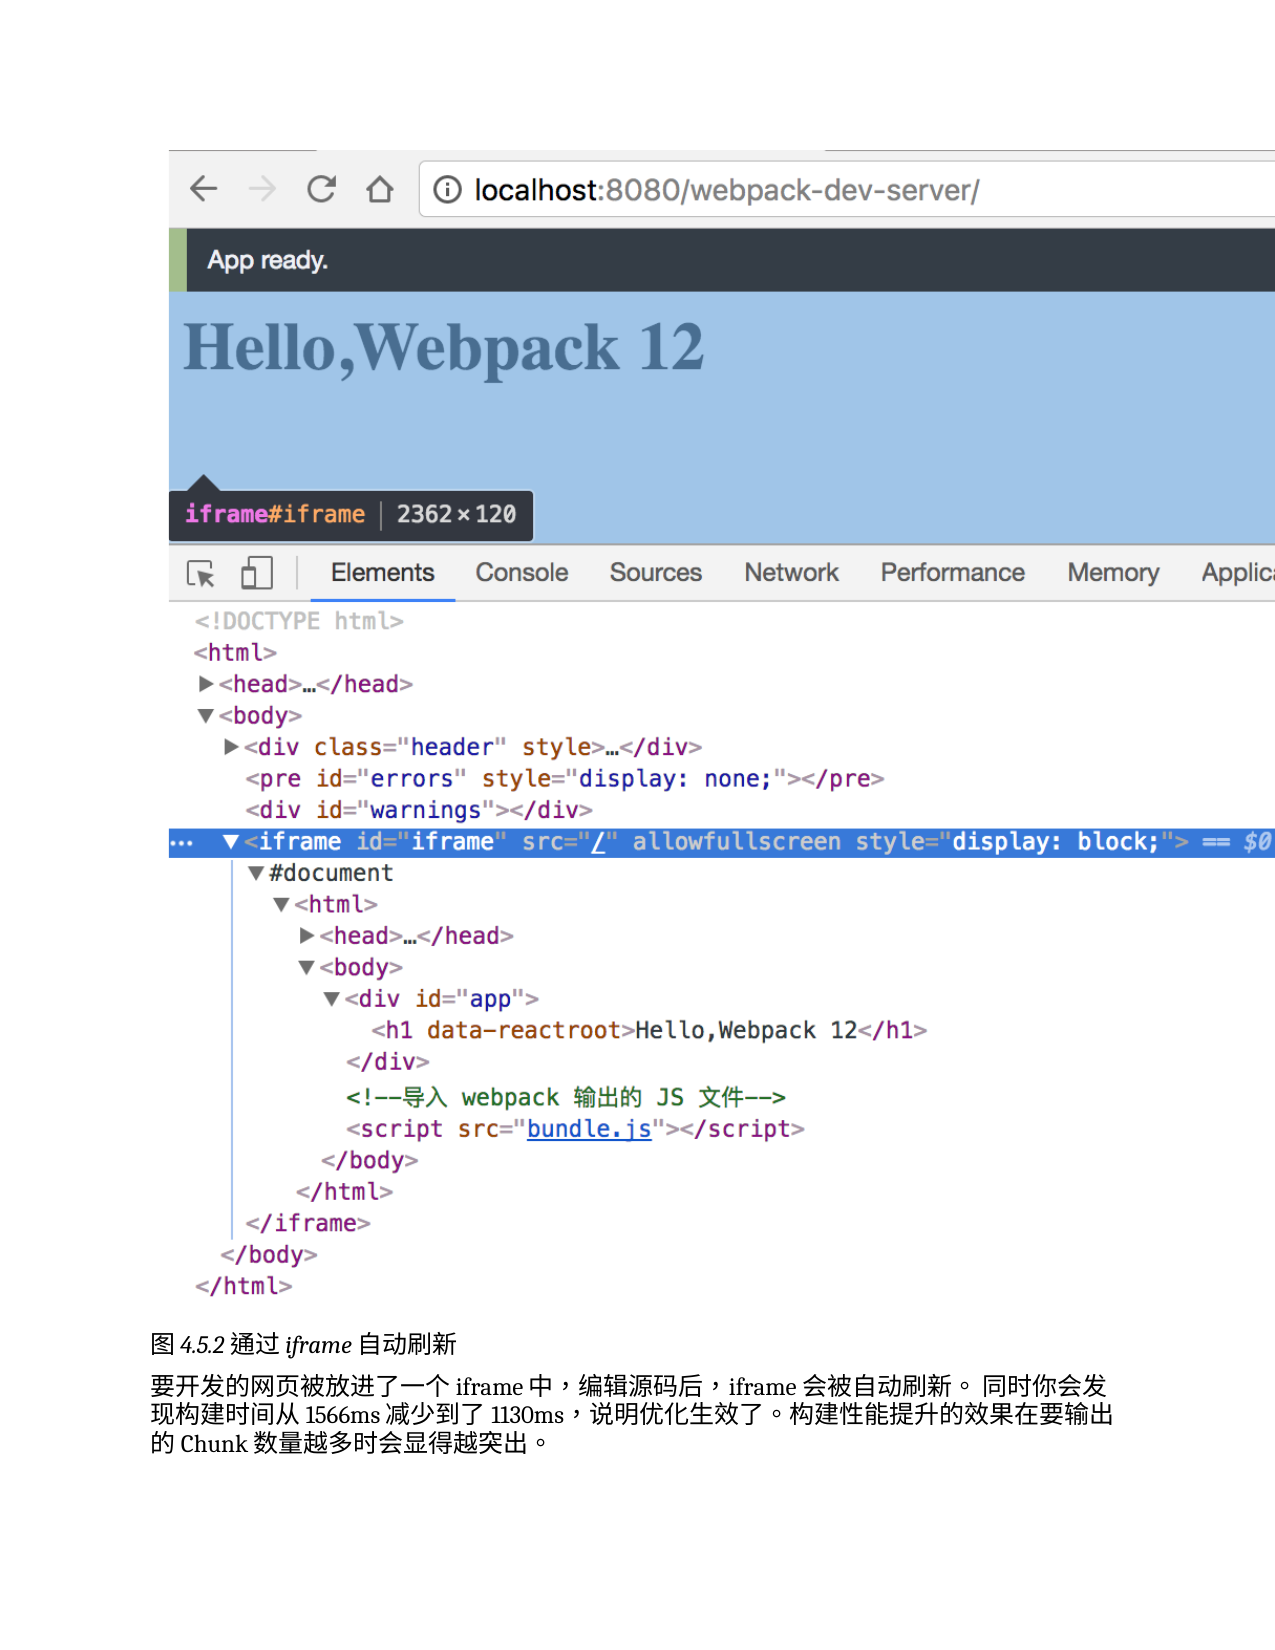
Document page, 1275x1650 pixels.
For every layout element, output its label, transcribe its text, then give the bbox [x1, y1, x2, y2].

text 要开发的网页被放进了一个 iframe 中，编辑源码后，iframe 会被自动刷新。 同时你会发现构建时间从 1566ms 减少到了 1130ms，说明优化生效了。构建性能提升的效果在要输出的 Chunk 数量越多时会显得越突出。 [150, 1372, 1125, 1459]
text 图4.5.2 通过 iframe 自动刷新 [150, 1331, 1125, 1360]
picture [168, 150, 1275, 1311]
